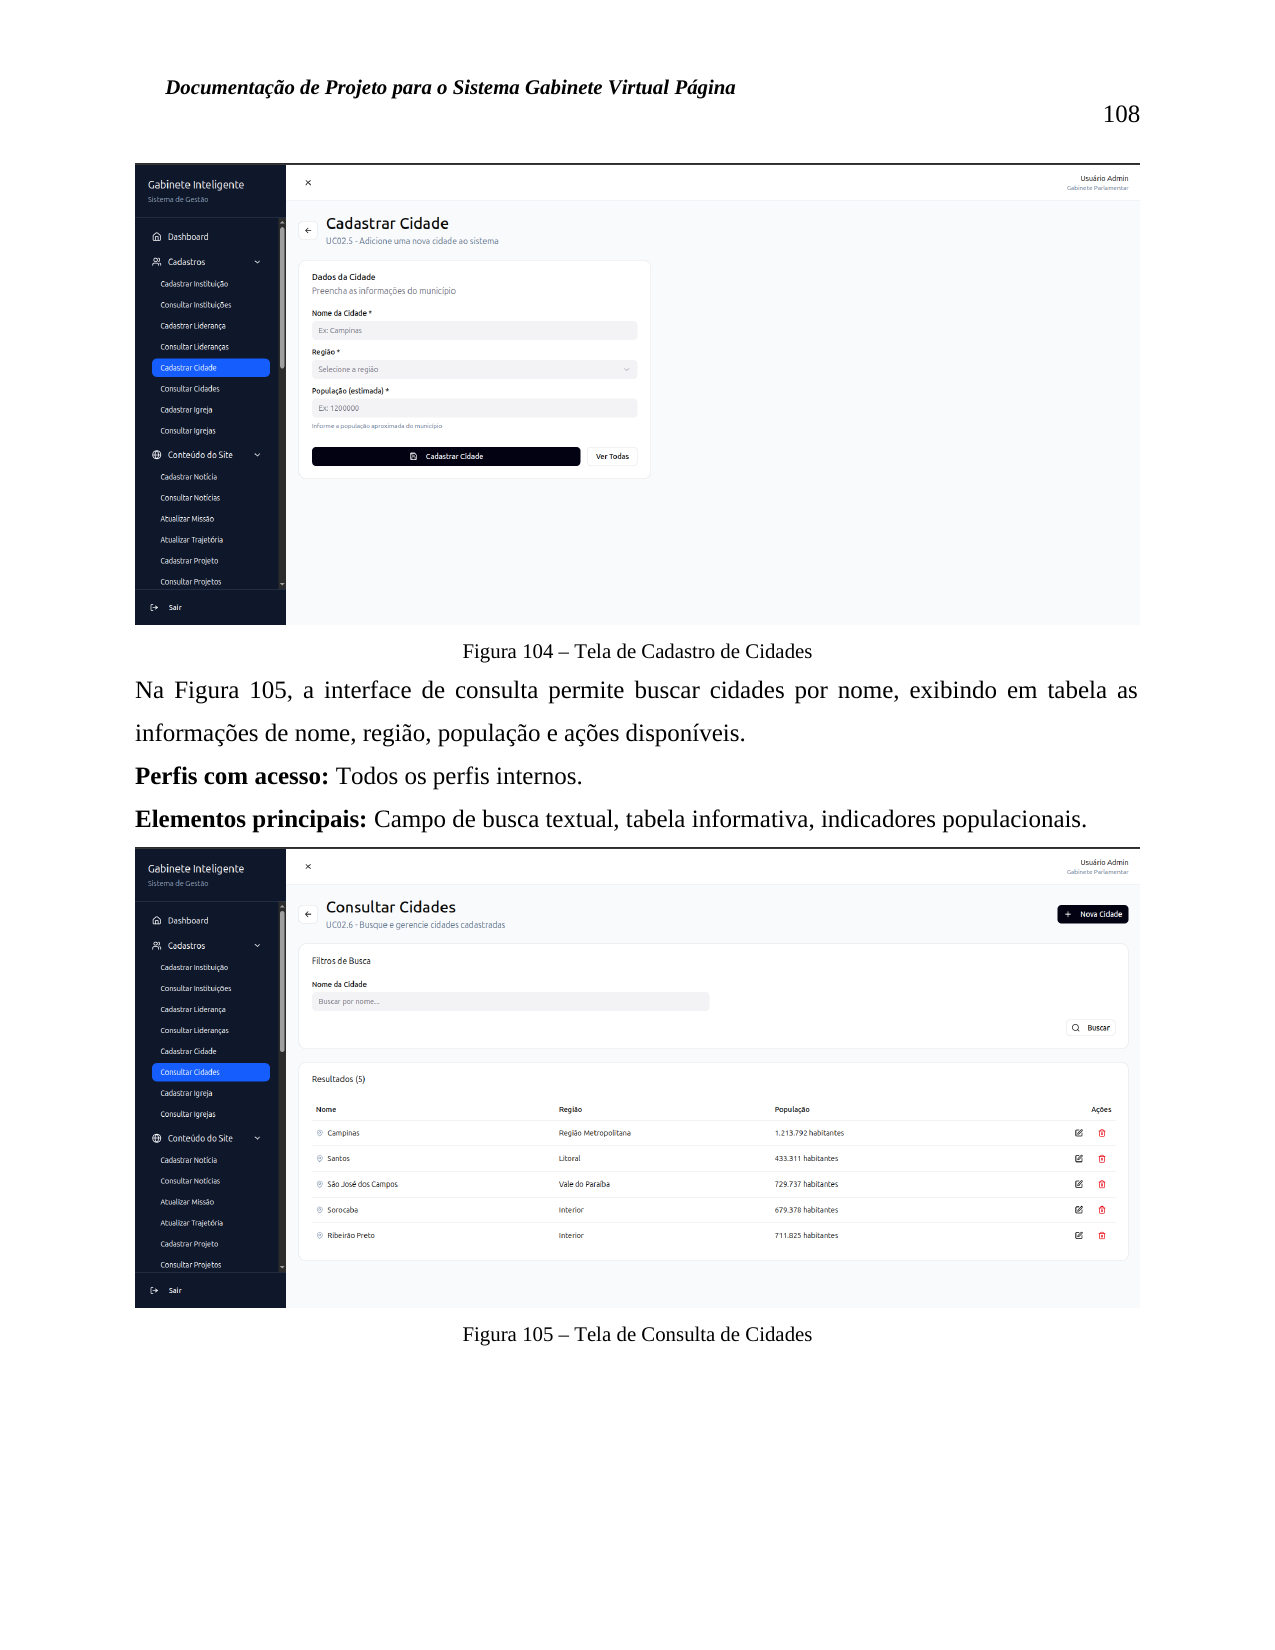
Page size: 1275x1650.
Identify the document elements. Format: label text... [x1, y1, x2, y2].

text Perfis com acesso: Todos os perfis internos. [135, 761, 1140, 790]
text Na Figura 105, a interface de consulta permite buscar cidades por nome, exibindo em tabela as informações de nome, região, população e ações disponíveis. [135, 675, 1140, 747]
text Figura 105 – Tela de Consulta de Cidades [135, 1322, 1140, 1346]
text Elementos principais: Campo de busca textual, tabela informativa, indicadores populacionais. [135, 804, 1140, 833]
text Figura 104 – Tela de Cadastro de Cidades [135, 639, 1140, 663]
picture [135, 163, 1140, 625]
picture [135, 847, 1140, 1308]
